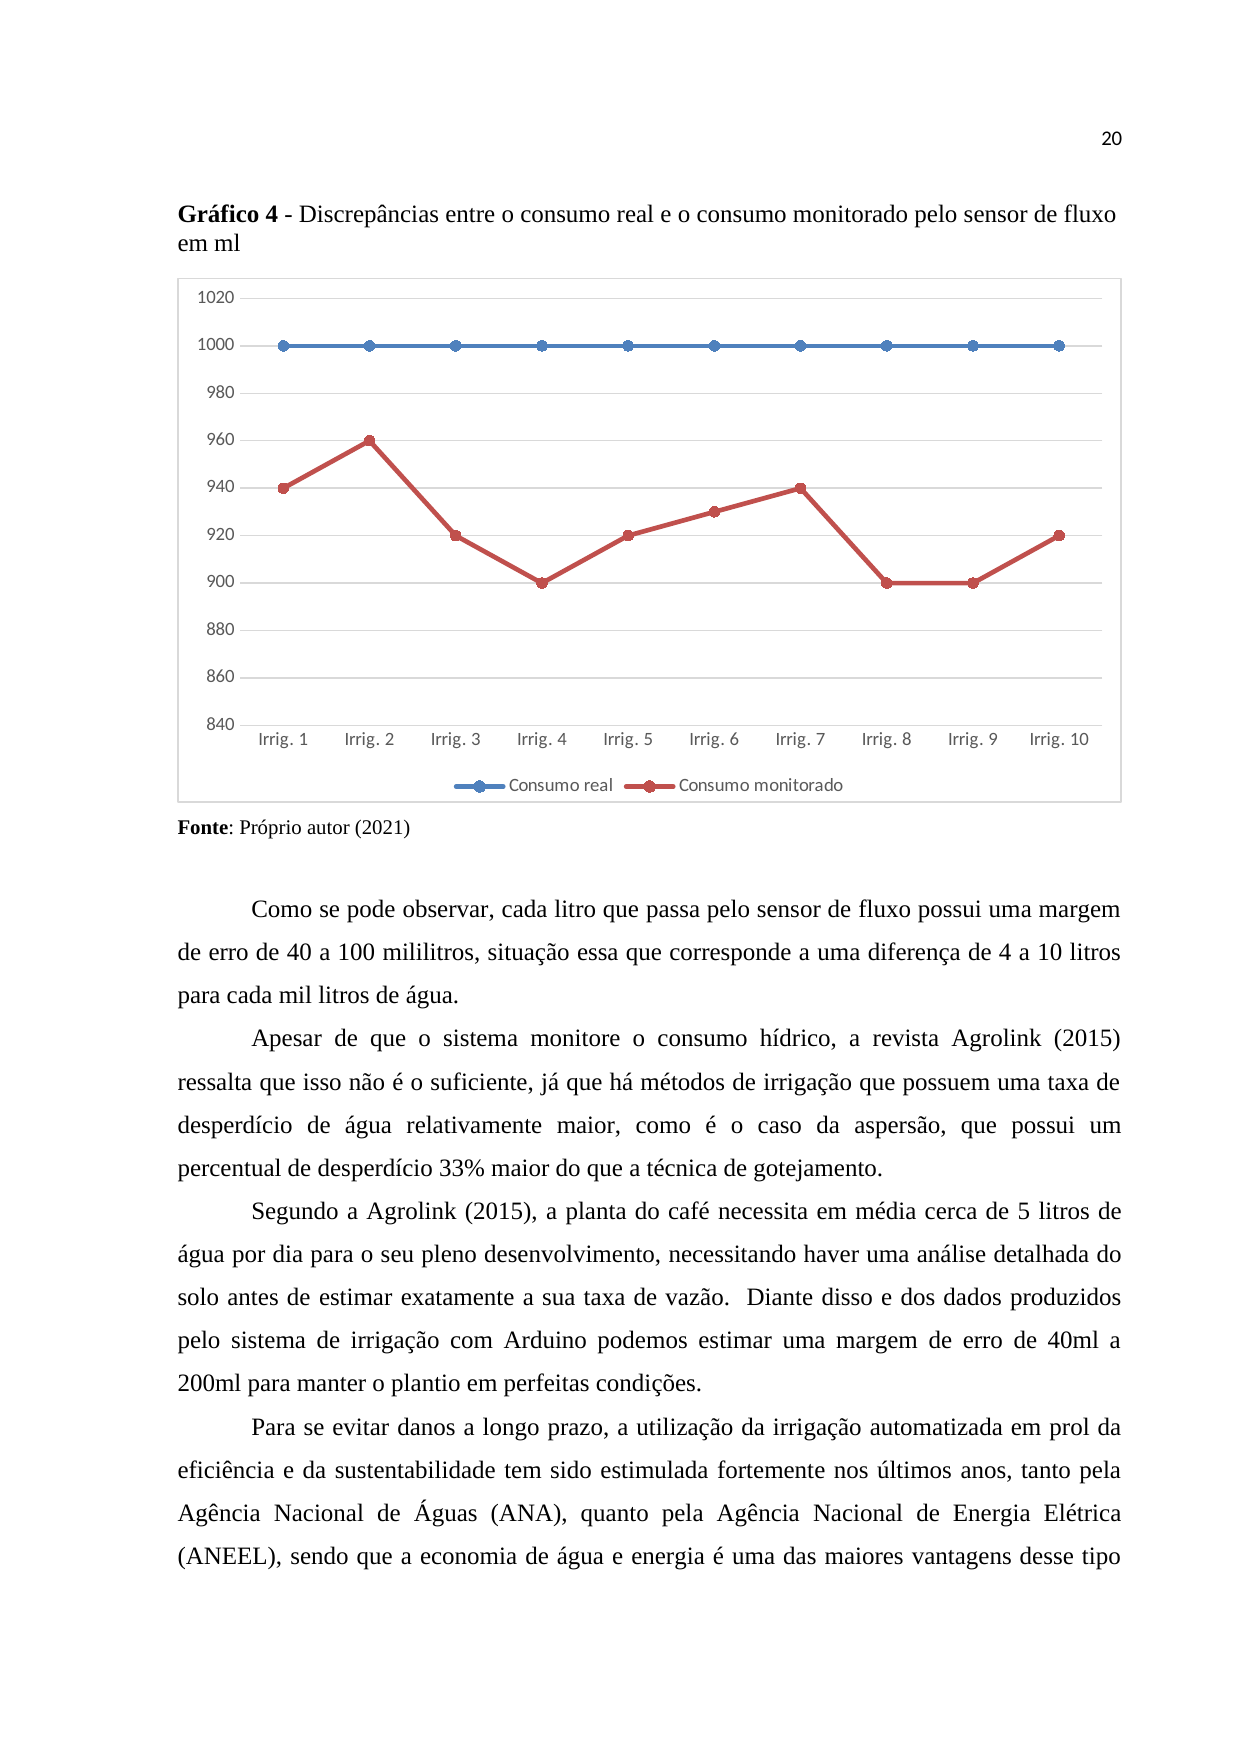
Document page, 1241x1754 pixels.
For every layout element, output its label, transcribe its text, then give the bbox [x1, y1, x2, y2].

text Segundo a Agrolink (2015), a planta do café necessita em média cerca de 5 litros de água por dia para o seu pleno desenvolvimento, necessitando haver uma análise detalhada do solo antes de estimar exatamente a sua taxa de vazão. Diante disso e dos dados produzidos pelo sistema de irrigação com Arduino podemos estimar uma margem de erro de 40ml a 200ml para manter o plantio em perfeitas condições. [177, 1196, 1122, 1397]
text Apesar de que o sistema monitore o consumo hídrico, a revista Agrolink (2015) ressalta que isso não é o suficiente, já que há métodos de irrigação que possuem uma taxa de desperdício de água relativamente maior, como é o caso da aspersão, que possui um percentual de desperdício 33% maior do que a técnica de gotejamento. [177, 1023, 1122, 1182]
text Gráfico 4 - Discrepâncias entre o consumo real e o consumo monitorado pelo sensor de fluxo em ml [177, 199, 1122, 257]
text Fonte: Próprio autor (2021) [177, 815, 1122, 839]
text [177, 1412, 1122, 1570]
text Como se pode observar, cada litro que passa pelo sensor de fluxo possui uma margem de erro de 40 a 100 mililitros, situação essa que corresponde a uma diferença de 4 a 10 litros para cada mil litros de água. [177, 894, 1122, 1009]
